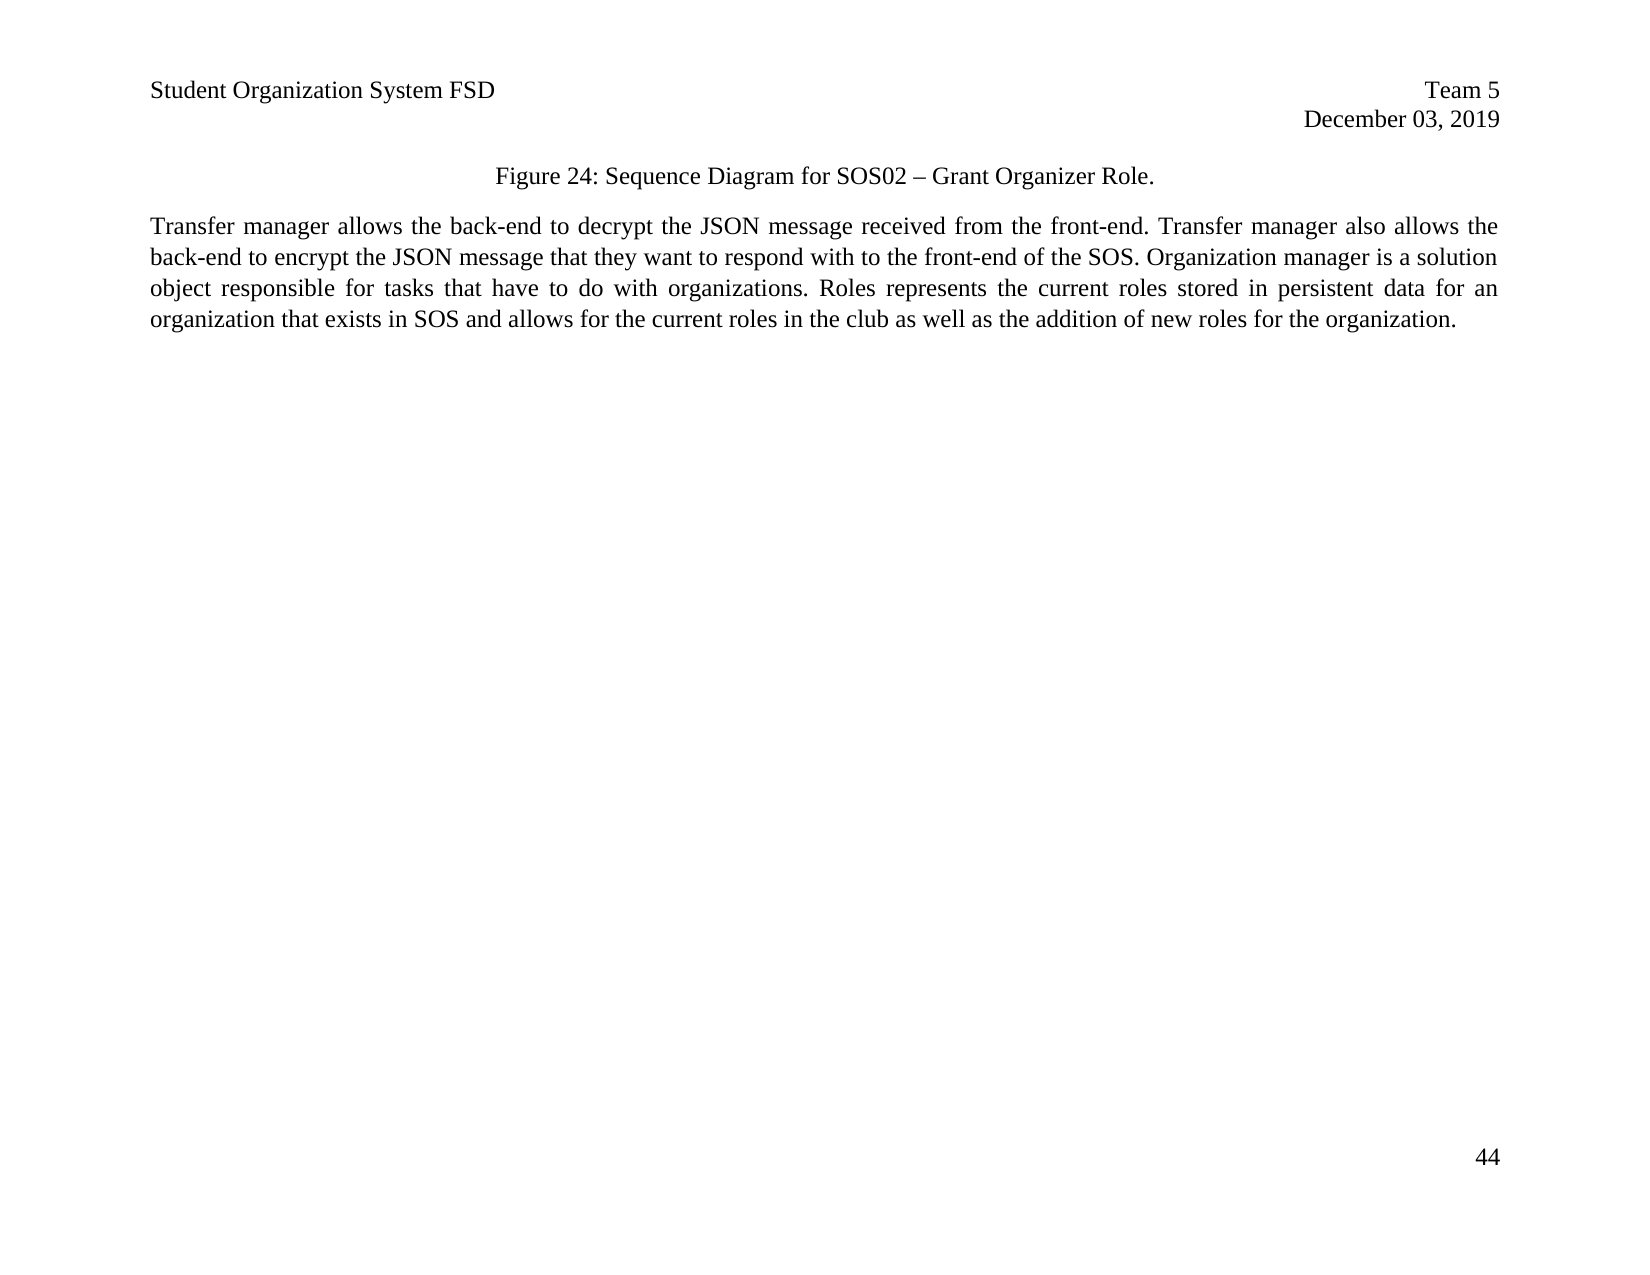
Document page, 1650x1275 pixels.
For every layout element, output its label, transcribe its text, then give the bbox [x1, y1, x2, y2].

text Transfer manager allows the back-end to decrypt the JSON message received from the front-end. Transfer manager also allows the back-end to encrypt the JSON message that they want to respond with to the front-end of the SOS. Organization manager is a solution object responsible for tasks that have to do with organizations. Roles represents the current roles stored in persistent data for an organization that exists in SOS and allows for the current roles in the club as well as the addition of new roles for the organization. [150, 211, 1500, 333]
text Figure 24: Sequence Diagram for SOS02 – Grant Organizer Role. [150, 161, 1500, 190]
